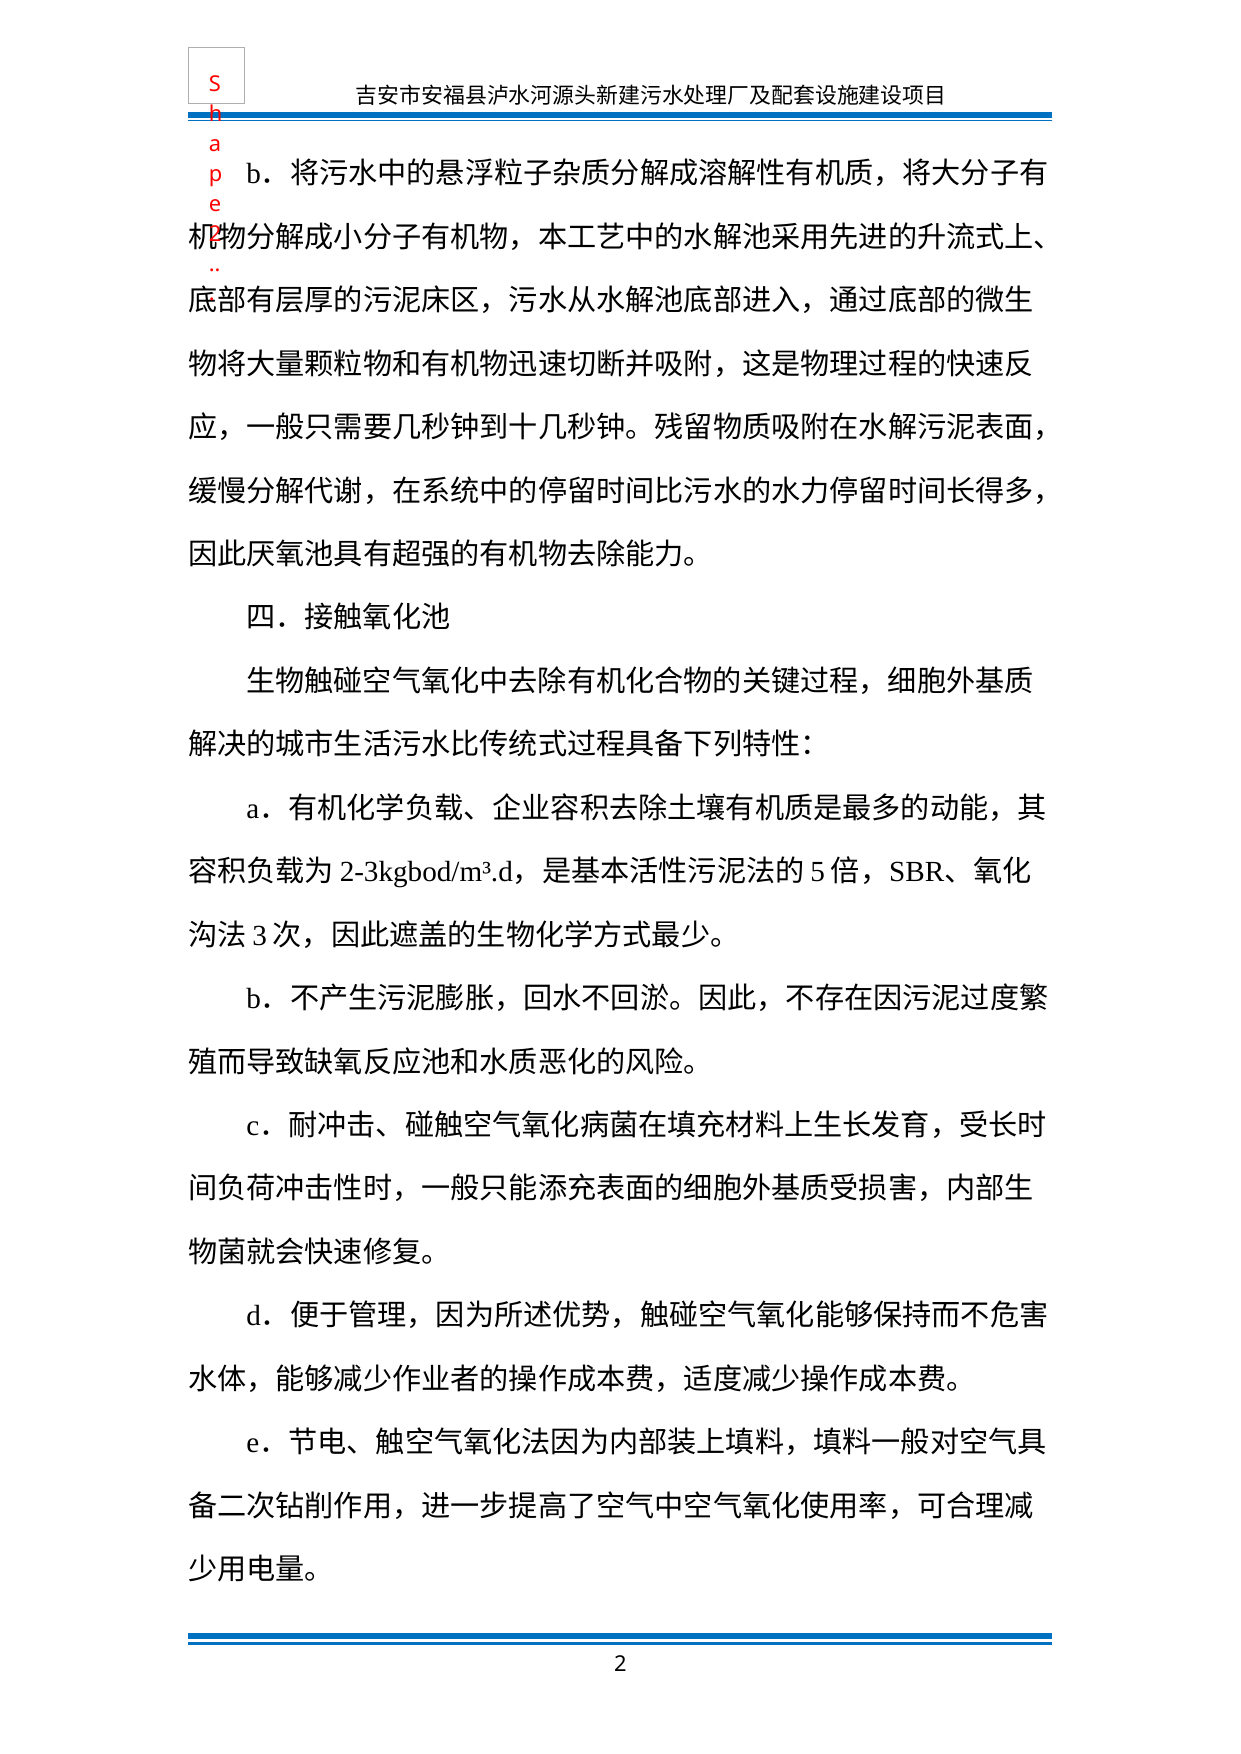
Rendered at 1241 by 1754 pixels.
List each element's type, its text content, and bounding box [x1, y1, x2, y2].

text e．节电、触空气氧化法因为内部装上填料，填料一般对空气具备二次钻削作用，进一步提高了空气中空气氧化使用率，可合理减少用电量。 [188, 1419, 1052, 1588]
text 四．接触氧化池 [188, 594, 1052, 636]
text b．不产生污泥膨胀，回水不回淤。因此，不存在因污泥过度繁殖而导致缺氧反应池和水质恶化的风险。 [188, 975, 1052, 1080]
text b．将污水中的悬浮粒子杂质分解成溶解性有机质，将大分子有机物分解成小分子有机物，本工艺中的水解池采用先进的升流式上、底部有层厚的污泥床区，污水从水解池底部进入，通过底部的微生物将大量颗粒物和有机物迅速切断并吸附，这是物理过程的快速反应，一般只需要几秒钟到十几秒钟。残留物质吸附在水解污泥表面，缓慢分解代谢，在系统中的停留时间比污水的水力停留时间长得多，因此厌氧池具有超强的有机物去除能力。 [188, 150, 1052, 573]
text d．便于管理，因为所述优势，触碰空气氧化能够保持而不危害水体，能够减少作业者的操作成本费，适度减少操作成本费。 [188, 1292, 1052, 1398]
text 生物触碰空气氧化中去除有机化合物的关键过程，细胞外基质解决的城市生活污水比传统式过程具备下列特性： [188, 657, 1052, 763]
text c．耐冲击、碰触空气氧化病菌在填充材料上生长发育，受长时间负荷冲击性时，一般只能添充表面的细胞外基质受损害，内部生物菌就会快速修复。 [188, 1102, 1052, 1271]
text a．有机化学负载、企业容积去除土壤有机质是最多的动能，其容积负载为2-3kgbod/m³.d，是基本活性污泥法的5倍，SBR、氧化沟法3次，因此遮盖的生物化学方式最少。 [188, 784, 1052, 953]
